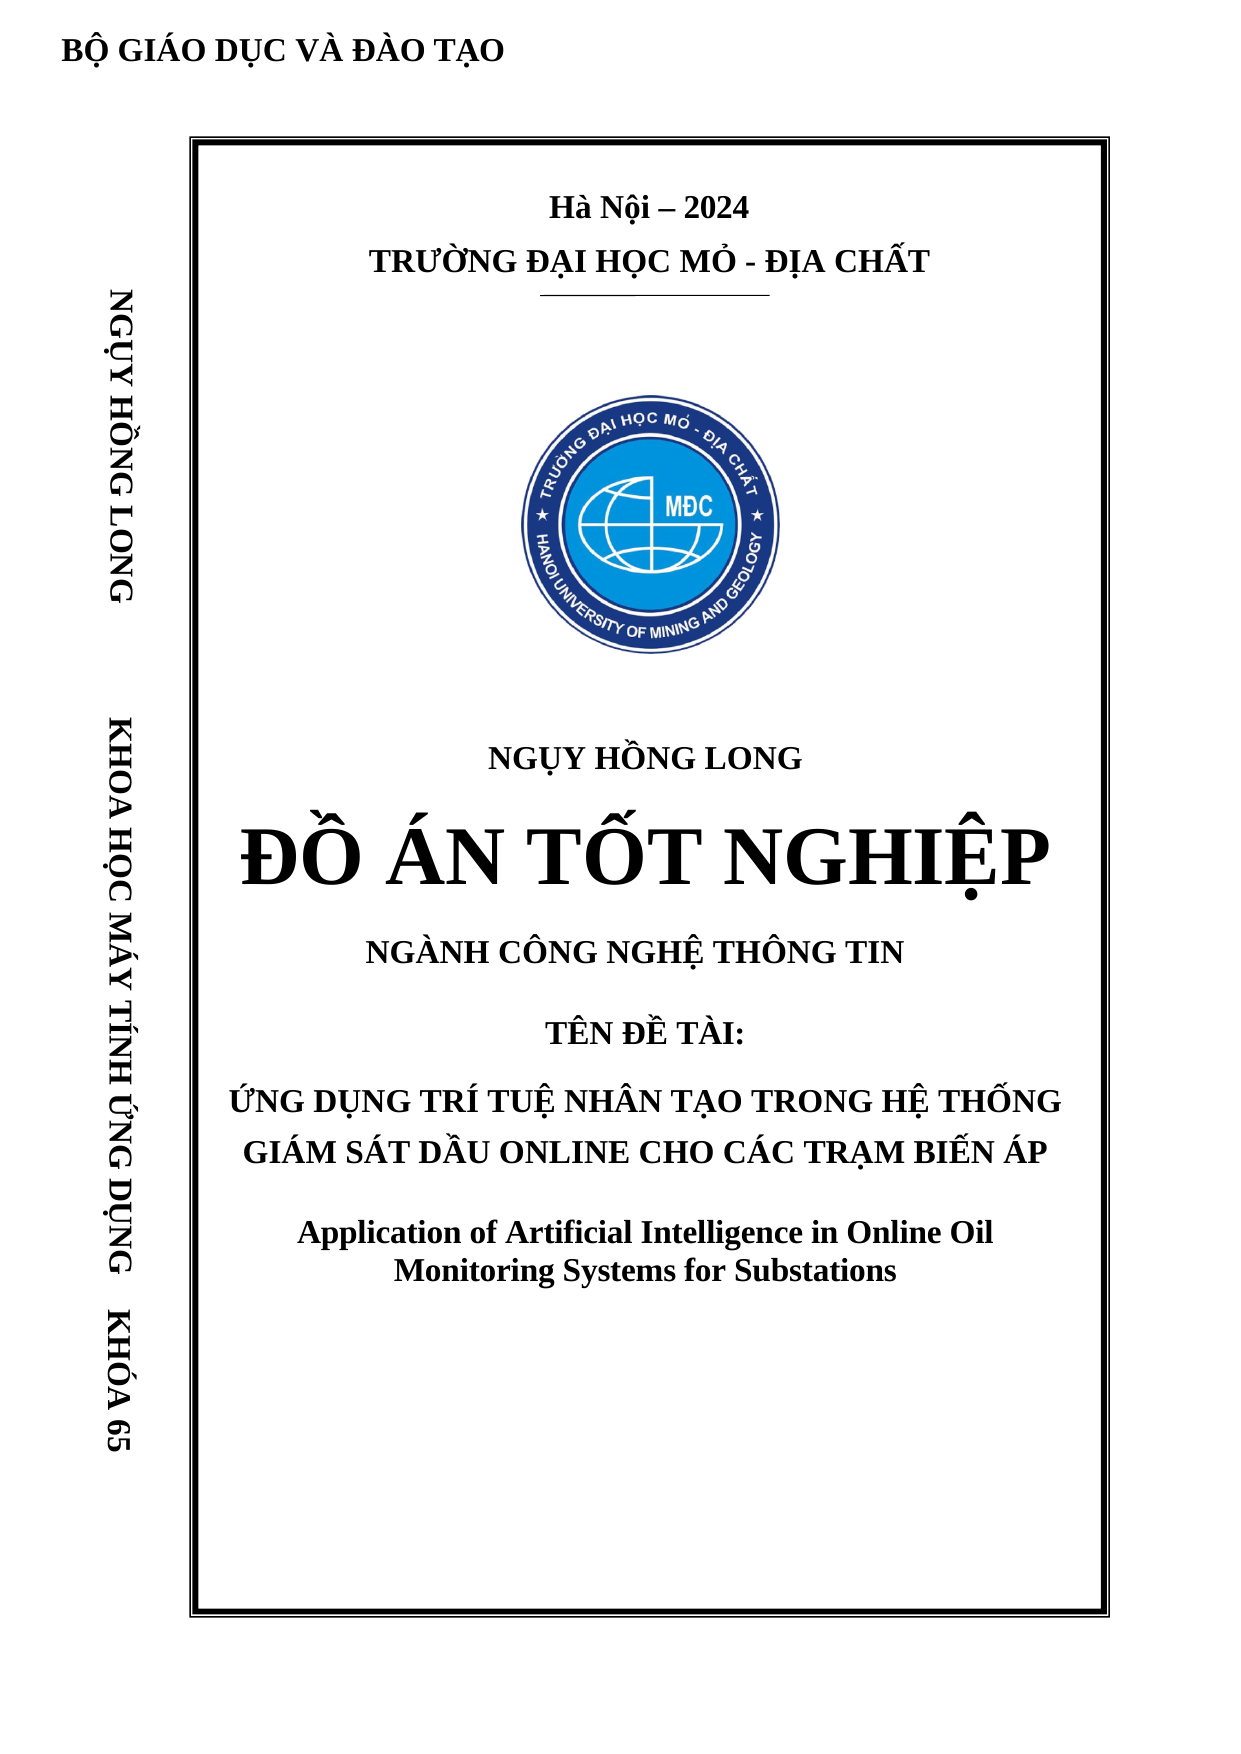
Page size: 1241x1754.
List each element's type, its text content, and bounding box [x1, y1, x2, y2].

text TÊN ĐỀ TÀI: [207, 1013, 1084, 1052]
text ỨNG DỤNG TRÍ TUỆ NHÂN TẠO TRONG HỆ THỐNG GIÁM SÁT DẦU ONLINE CHO CÁC TRẠM BIẾN ÁP [227, 1082, 1064, 1171]
picture [521, 395, 780, 654]
text Application of Artificial Intelligence in Online Oil Monitoring Systems for Substations [227, 1213, 1064, 1289]
text TRƯỜNG ĐẠI HỌC MỎ - ĐỊA CHẤT [207, 242, 1092, 280]
text NGÀNH CÔNG NGHỆ THÔNG TIN [207, 932, 1063, 971]
text NGỤY HỒNG LONG [207, 738, 1084, 776]
title ĐỒ ÁN TỐT NGHIỆP [227, 806, 1064, 902]
